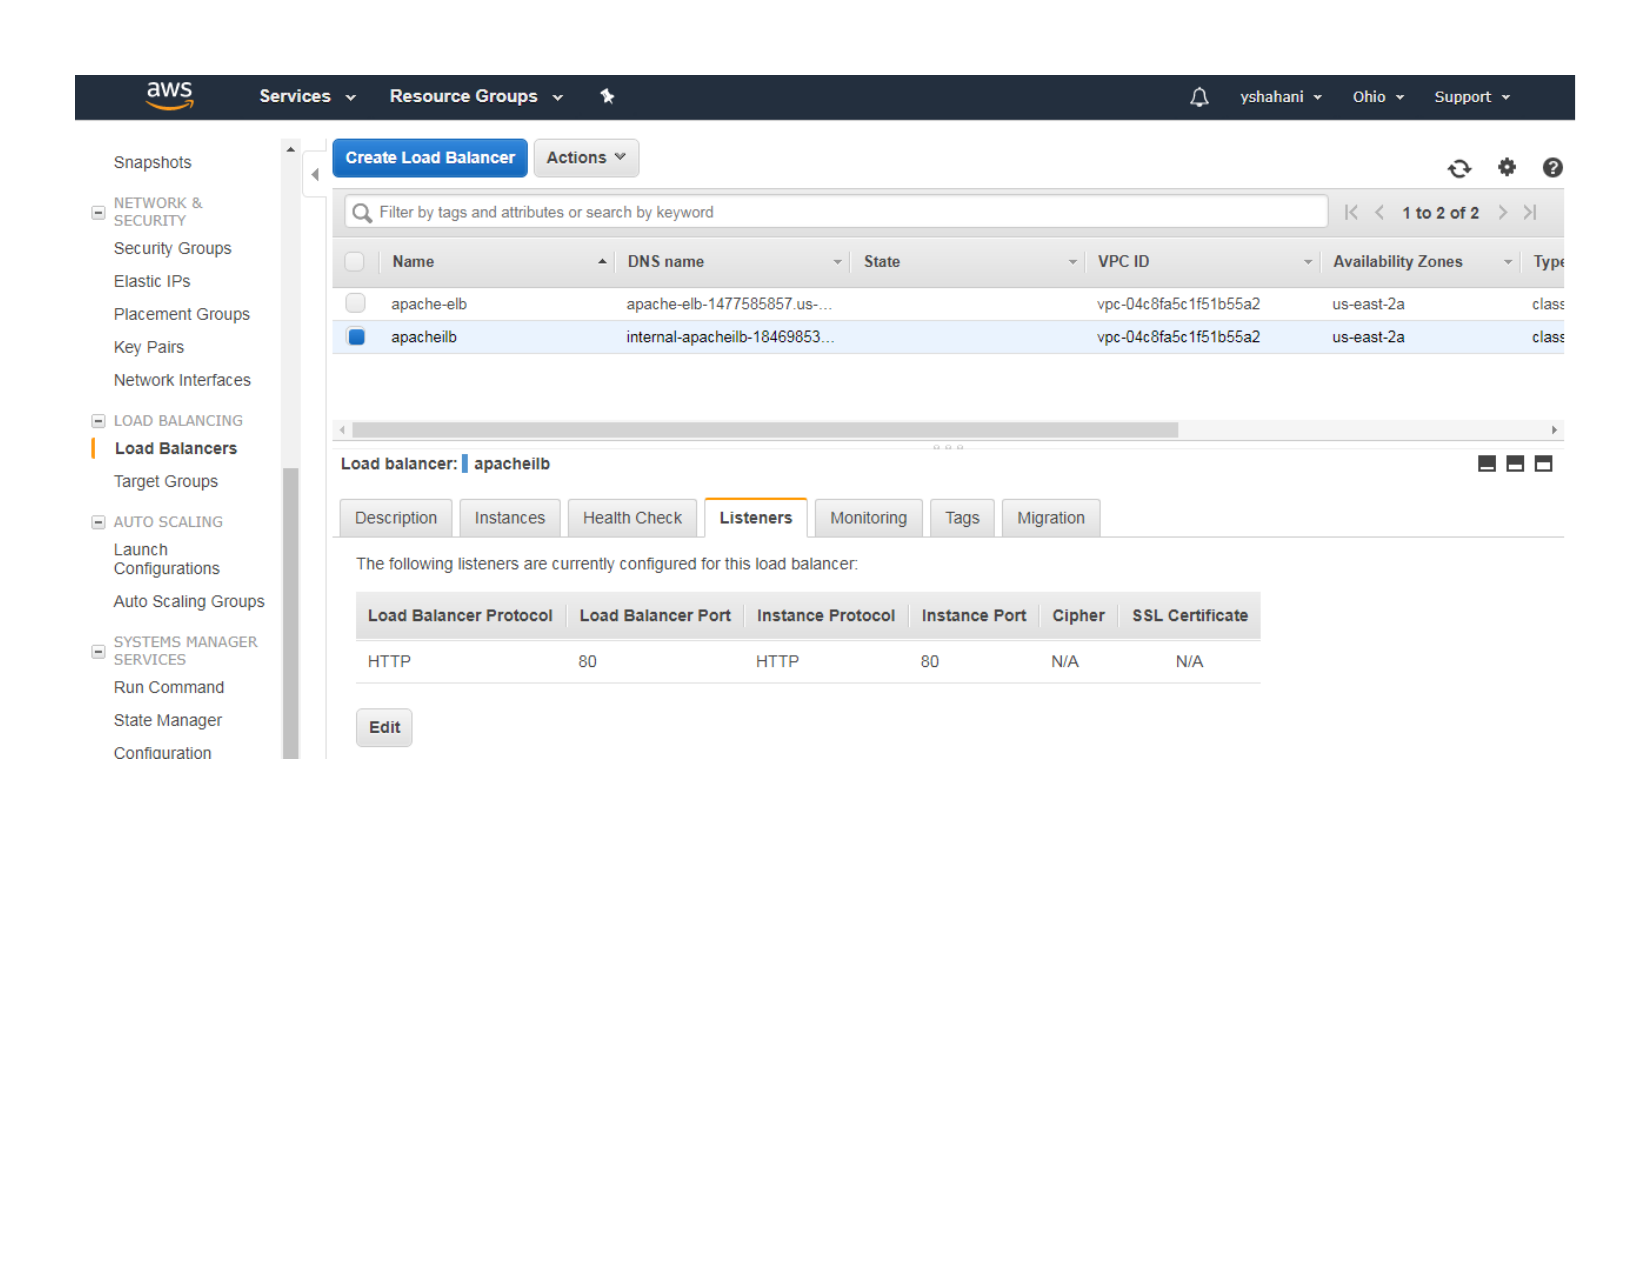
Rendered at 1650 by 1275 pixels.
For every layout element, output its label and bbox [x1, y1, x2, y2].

picture [75, 75, 1575, 759]
